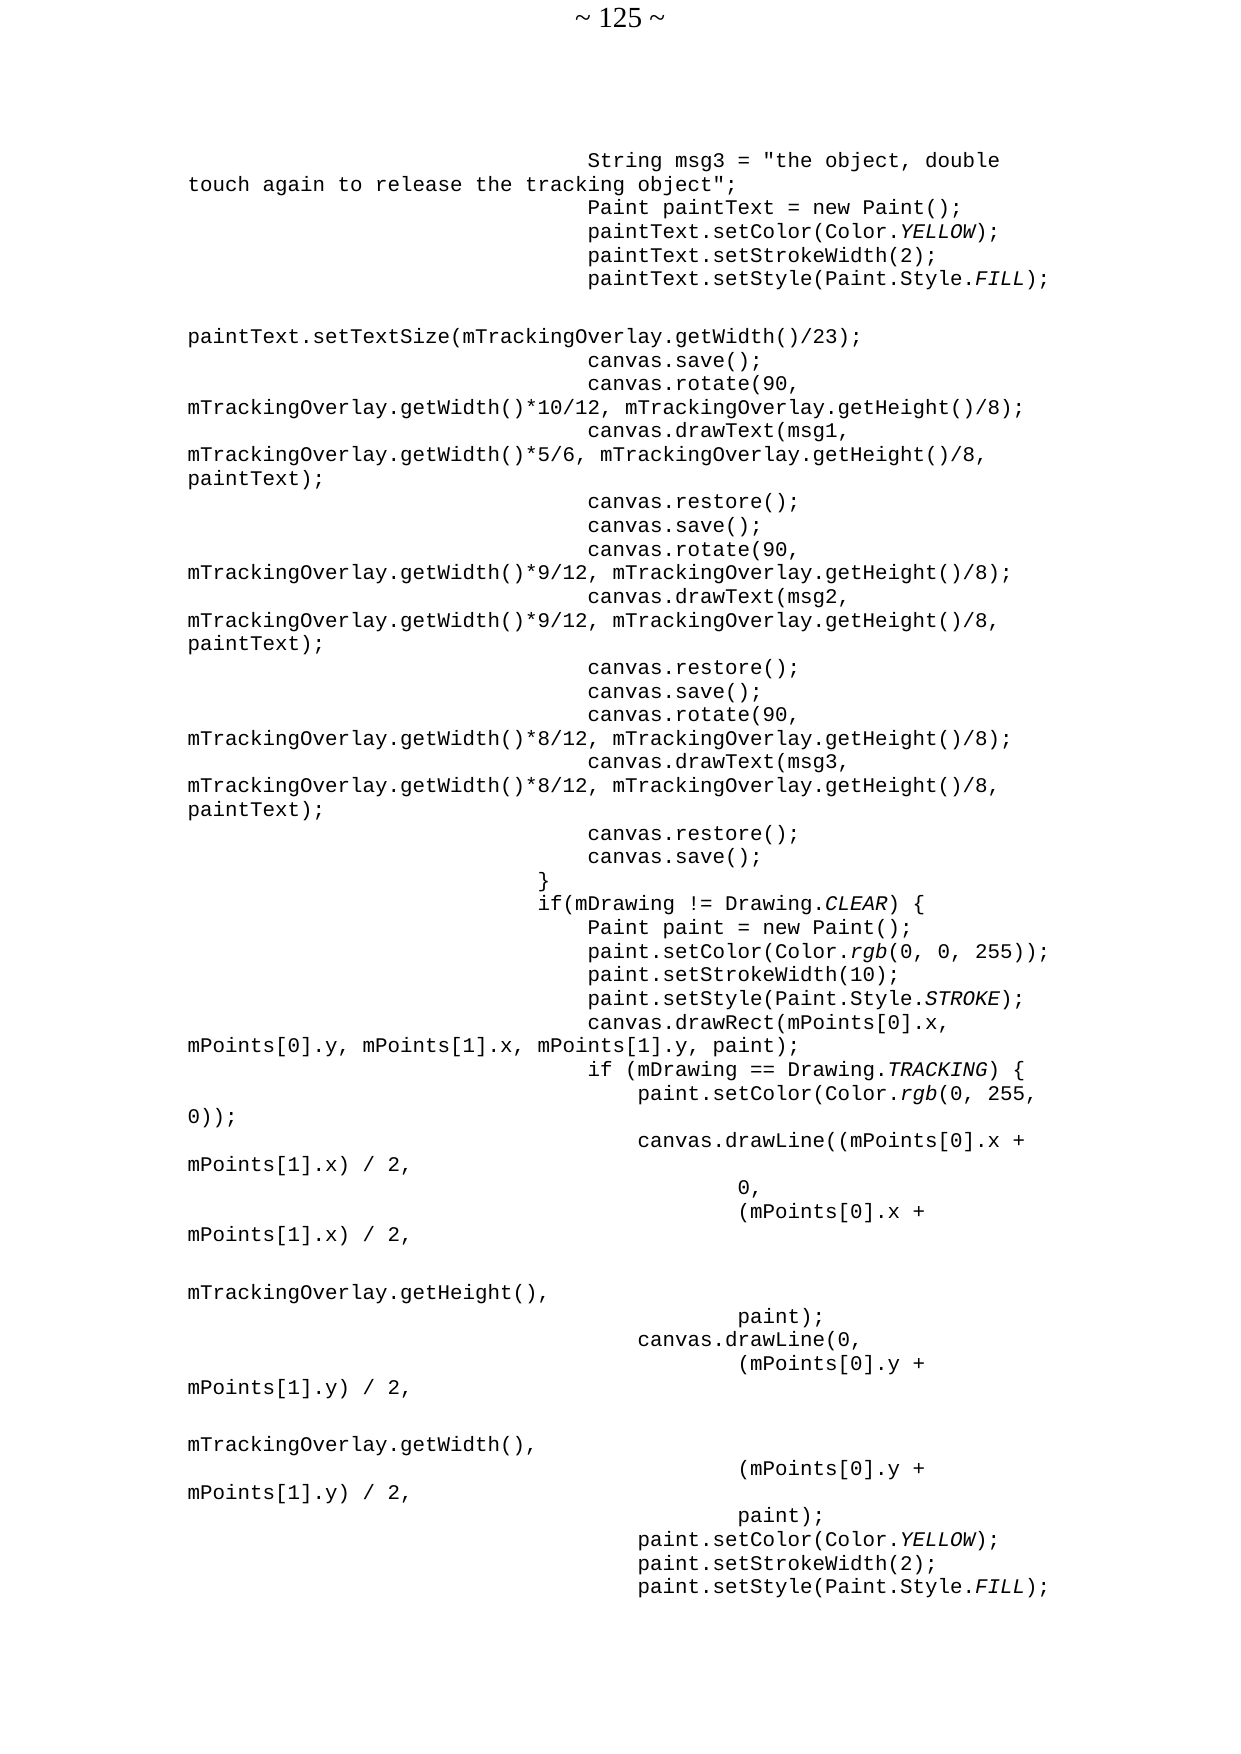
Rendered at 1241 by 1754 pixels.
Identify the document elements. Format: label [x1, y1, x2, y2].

text [187, 150, 1053, 1600]
